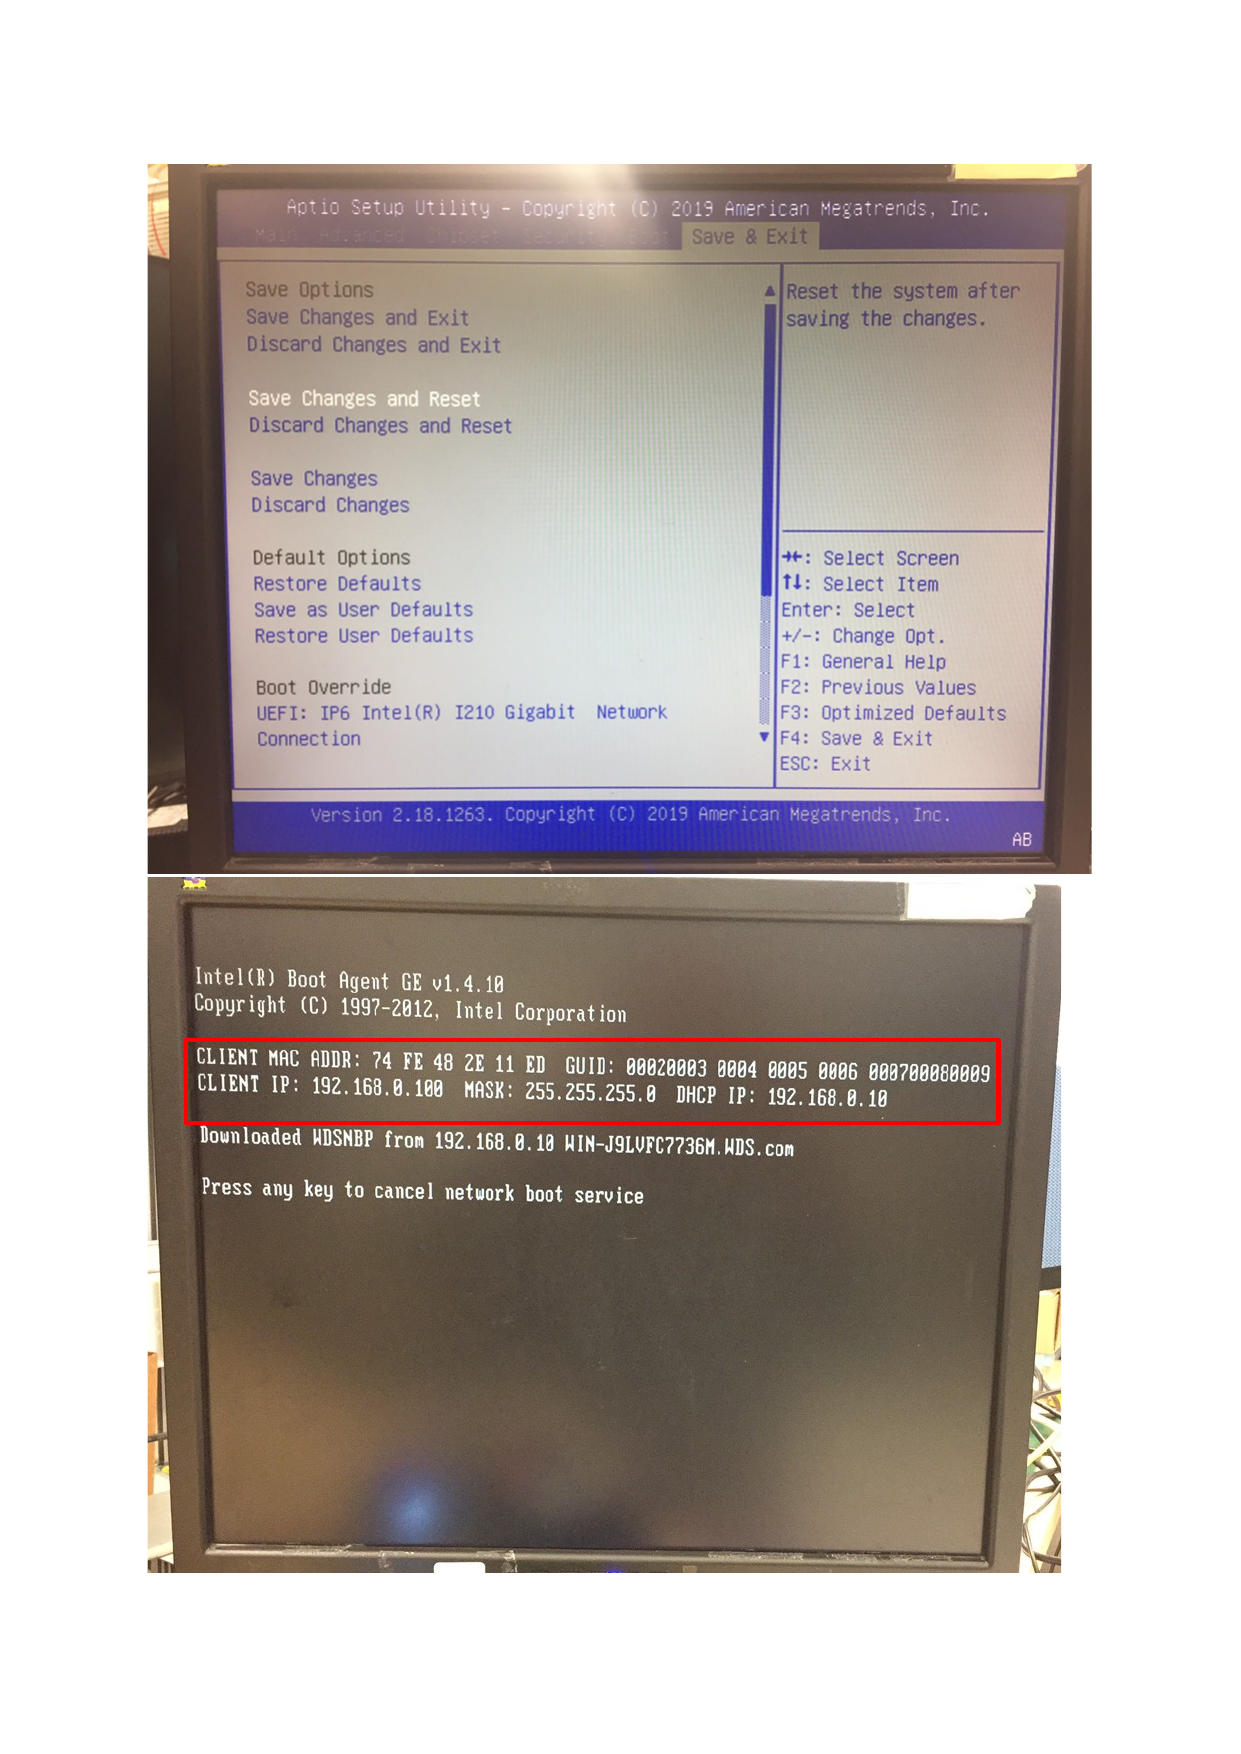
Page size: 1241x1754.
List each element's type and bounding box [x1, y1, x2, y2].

picture [147, 164, 1092, 874]
picture [147, 877, 1062, 1573]
